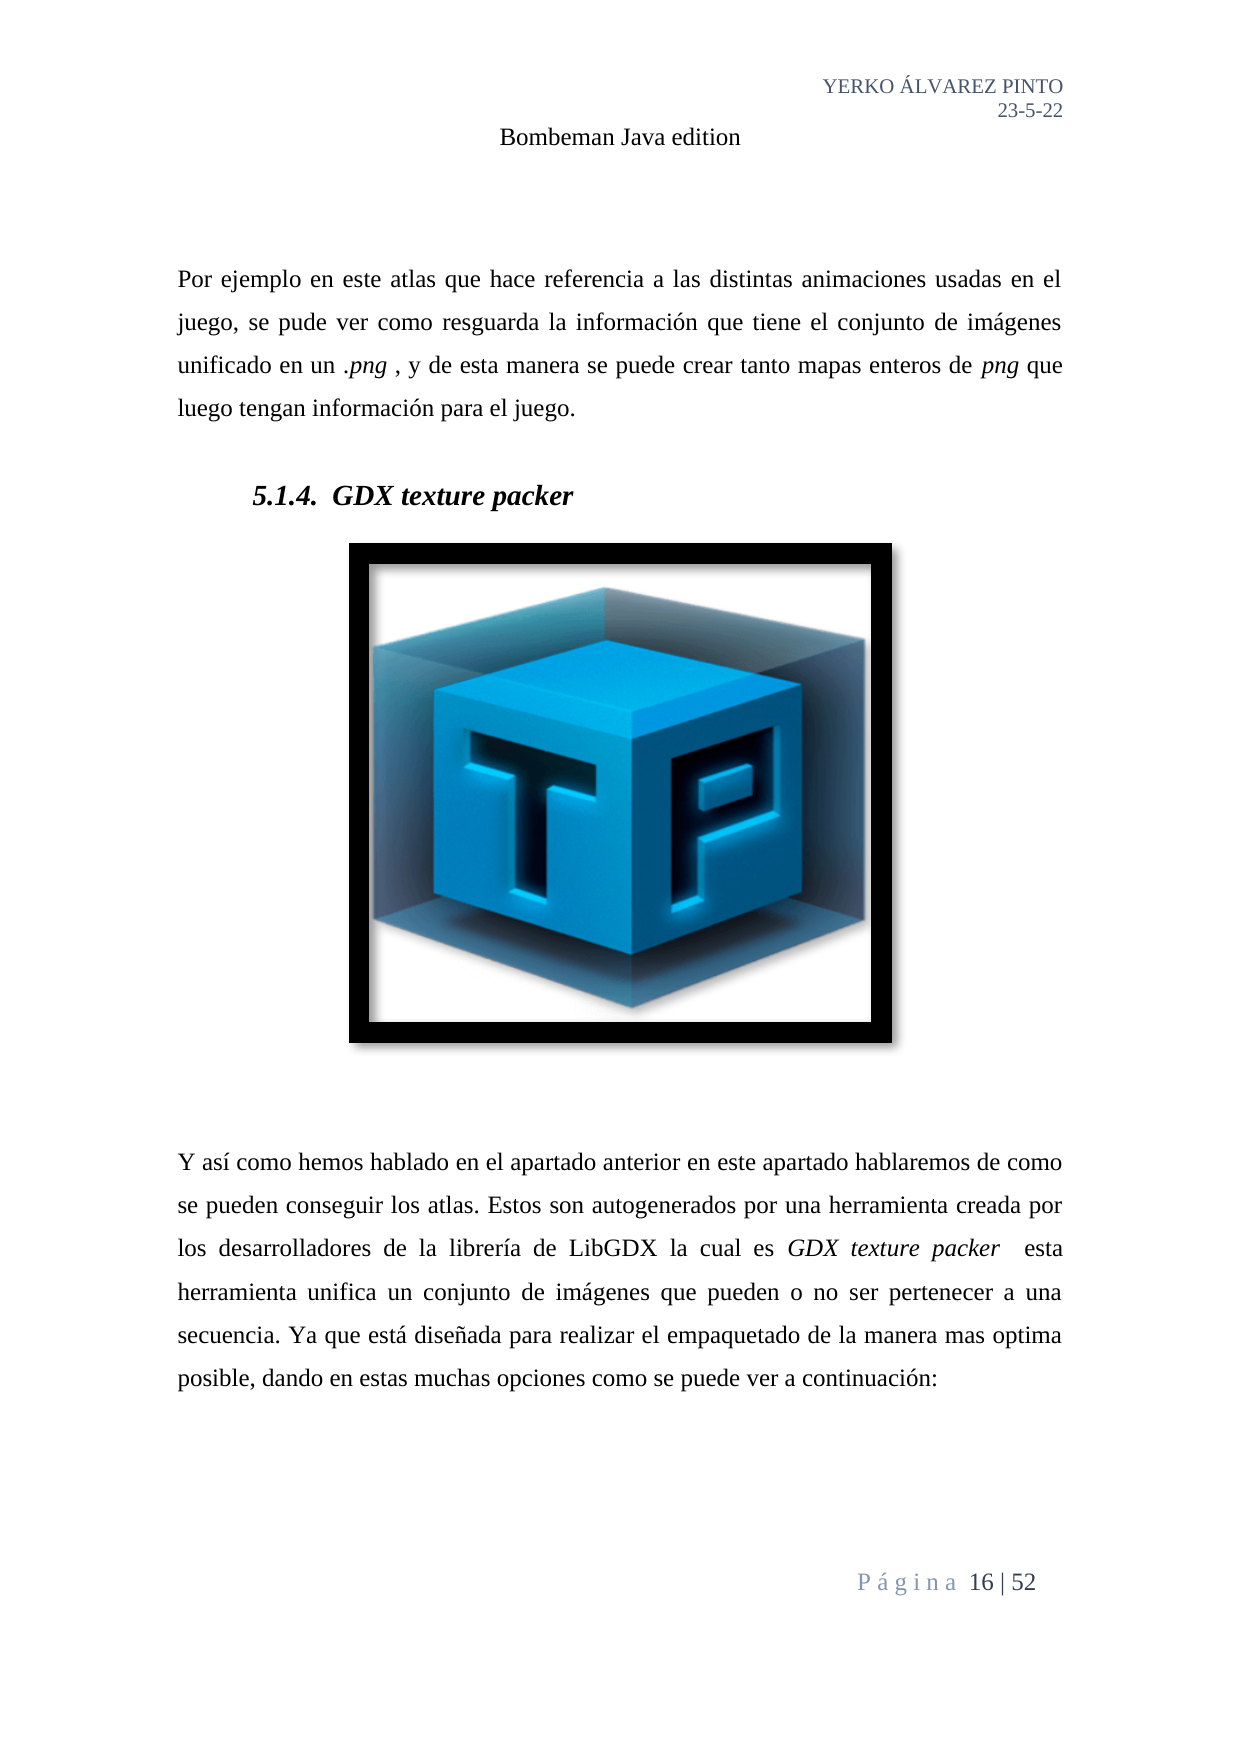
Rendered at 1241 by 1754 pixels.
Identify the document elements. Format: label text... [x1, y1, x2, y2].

subtitle GDX texture packer [252, 478, 1063, 512]
text Por ejemplo en este atlas que hace referencia a las distintas animaciones usadas en el juego, se pude ver como resguarda la información que tiene el conjunto de imágenes unificado en un .png , y de esta manera se puede crear tanto mapas enteros de png que luego tengan información para el juego. [177, 264, 1063, 422]
text Y así como hemos hablado en el apartado anterior en este apartado hablaremos de como se pueden conseguir los atlas. Estos son autogenerados por una herramienta creada por los desarrolladores de la librería de LibGDX la cual es GDX texture packer esta herramienta unifica un conjunto de imágenes que pueden o no ser pertenecer a una secuencia. Ya que está diseñada para realizar el empaquetado de la manera mas optima posible, dando en estas muchas opciones como se puede ver a continuación: [177, 1147, 1063, 1392]
picture [369, 564, 871, 1022]
